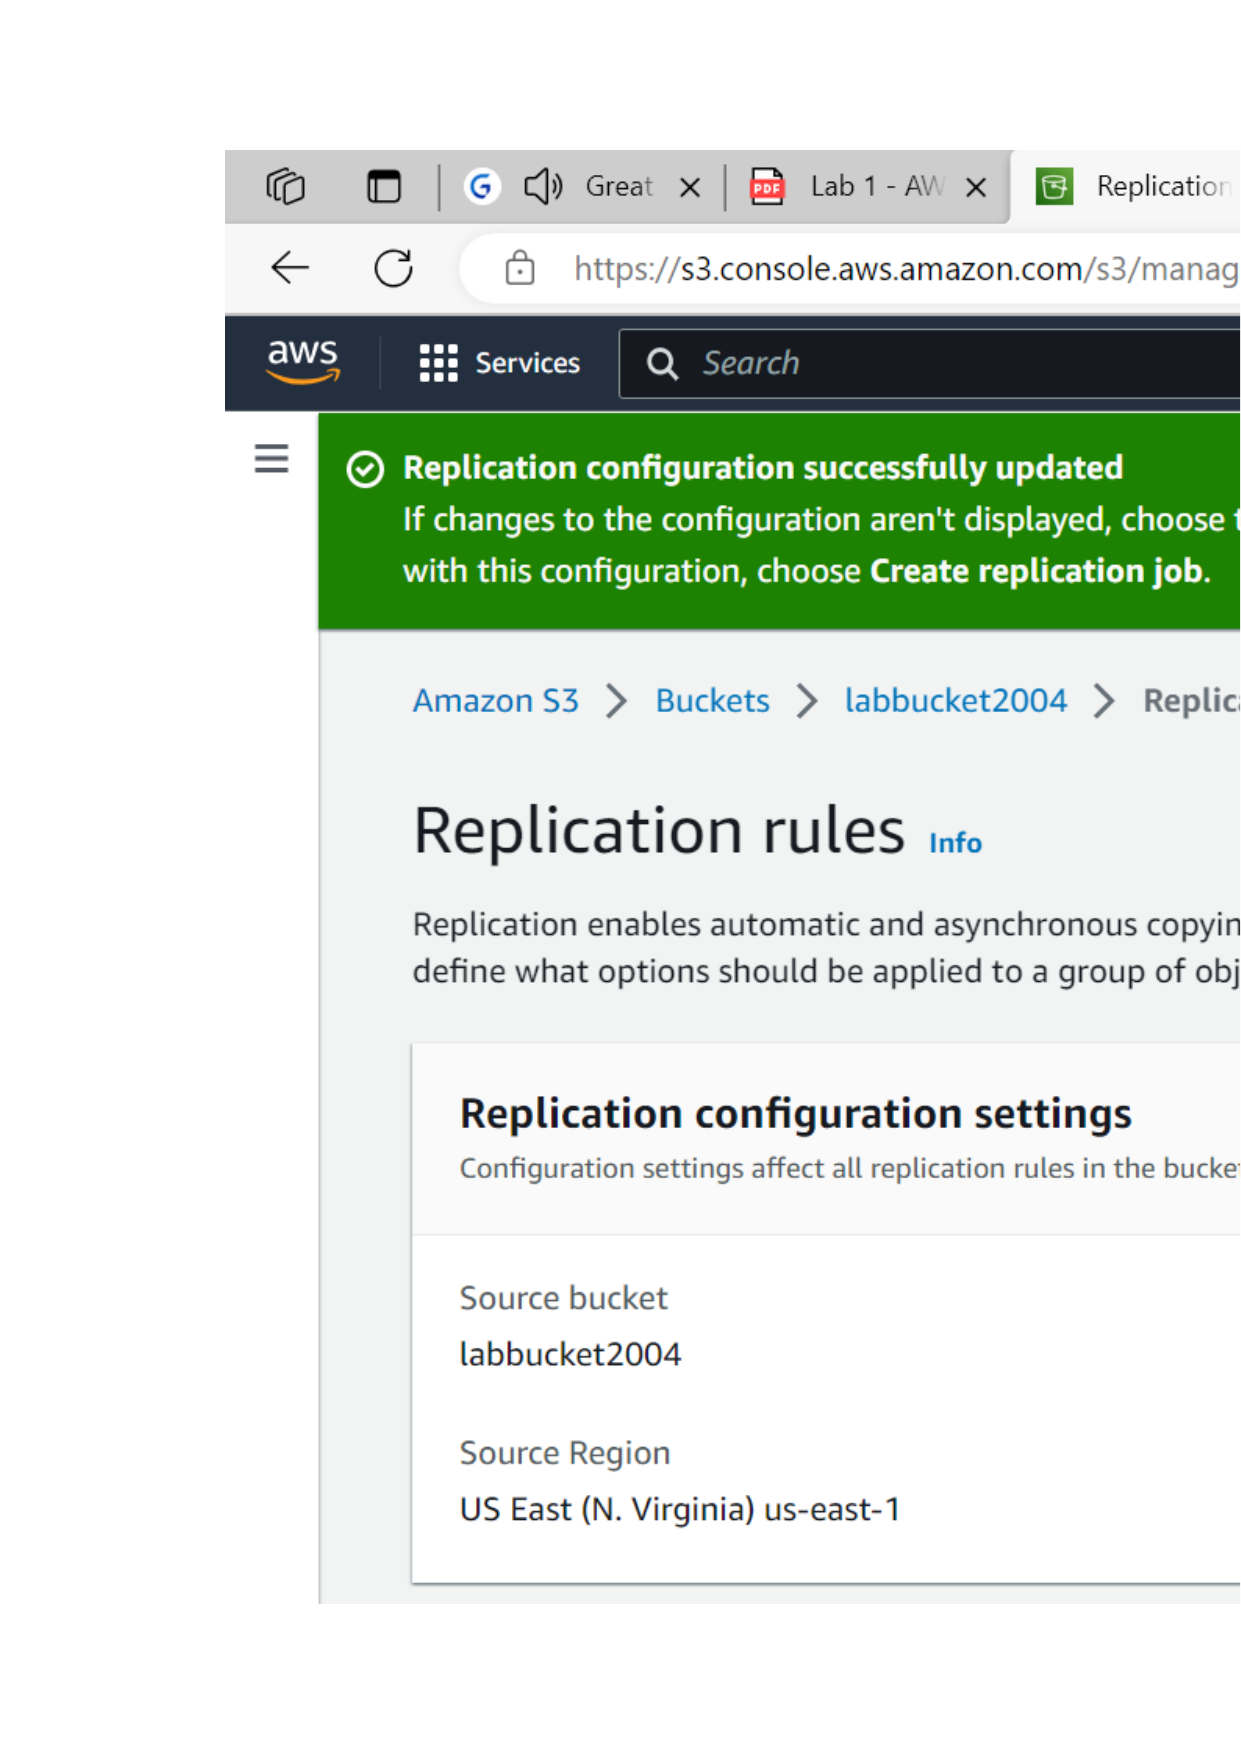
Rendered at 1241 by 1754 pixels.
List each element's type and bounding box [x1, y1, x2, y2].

picture [225, 150, 1241, 1604]
